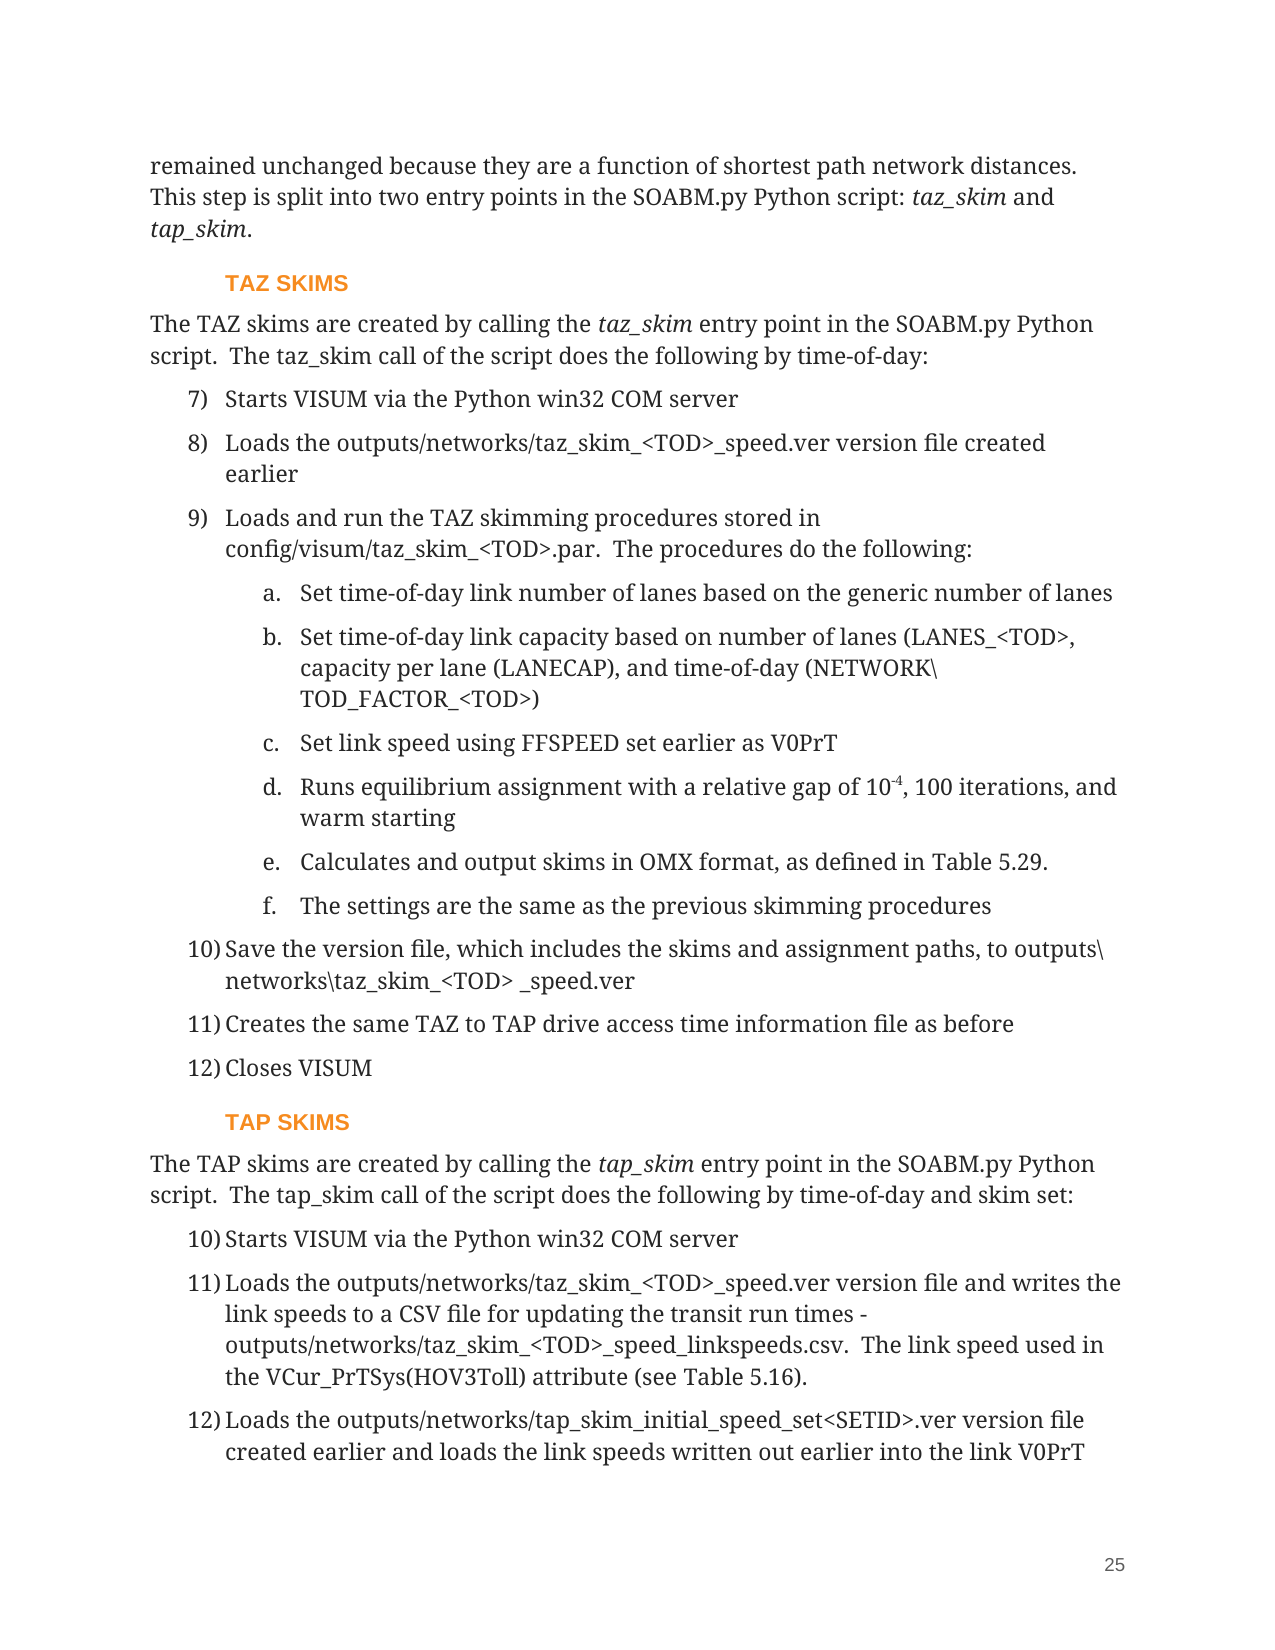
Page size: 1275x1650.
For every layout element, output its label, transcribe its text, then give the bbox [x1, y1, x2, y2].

list Save the version file, which includes the skims and assignment paths, to outputs\networks\taz_skim_<TOD> _speed.ver [187, 933, 1125, 996]
list Starts VISUM via the Python win32 COM server [187, 383, 1125, 414]
text The TAP skims are created by calling the tap_skim entry point in the SOABM.py Python script. The tap_skim call of the script does the following by time-of-day and skim set: [150, 1148, 1125, 1210]
list Set link speed using FFSPEED set earlier as V0PrT [262, 727, 1125, 758]
list Creates the same TAZ to TAP drive access time information file as before [187, 1008, 1125, 1039]
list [187, 1404, 1125, 1467]
list Runs equilibrium assignment with a relative gap of 10-4, 100 iterations, and warm starting [262, 771, 1125, 833]
list The settings are the same as the previous skimming procedures [262, 889, 1125, 921]
list Closes VISUM [187, 1052, 1125, 1083]
list Set time-of-day link capacity based on number of lanes (LANES_<TOD>, capacity per lane (LANECAP), and time-of-day (NETWORK\TOD_FACTOR_<TOD>) [262, 621, 1125, 714]
subtitle TAZ Skims [225, 264, 1125, 296]
list Set time-of-day link number of lanes based on the generic number of lanes [262, 577, 1125, 608]
subtitle TAP Skims [225, 1104, 1125, 1135]
list Starts VISUM via the Python win32 COM server [187, 1223, 1125, 1254]
text The TAZ skims are created by calling the taz_skim entry point in the SOABM.py Python script. The taz_skim call of the script does the following by time-of-day: [150, 308, 1125, 371]
list Loads the outputs/networks/taz_skim_<TOD>_speed.ver version file created earlier [187, 427, 1125, 489]
list Loads and run the TAZ skimming procedures stored in config/visum/taz_skim_<TOD>.par. The procedures do the following: [187, 502, 1125, 564]
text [150, 150, 1125, 244]
